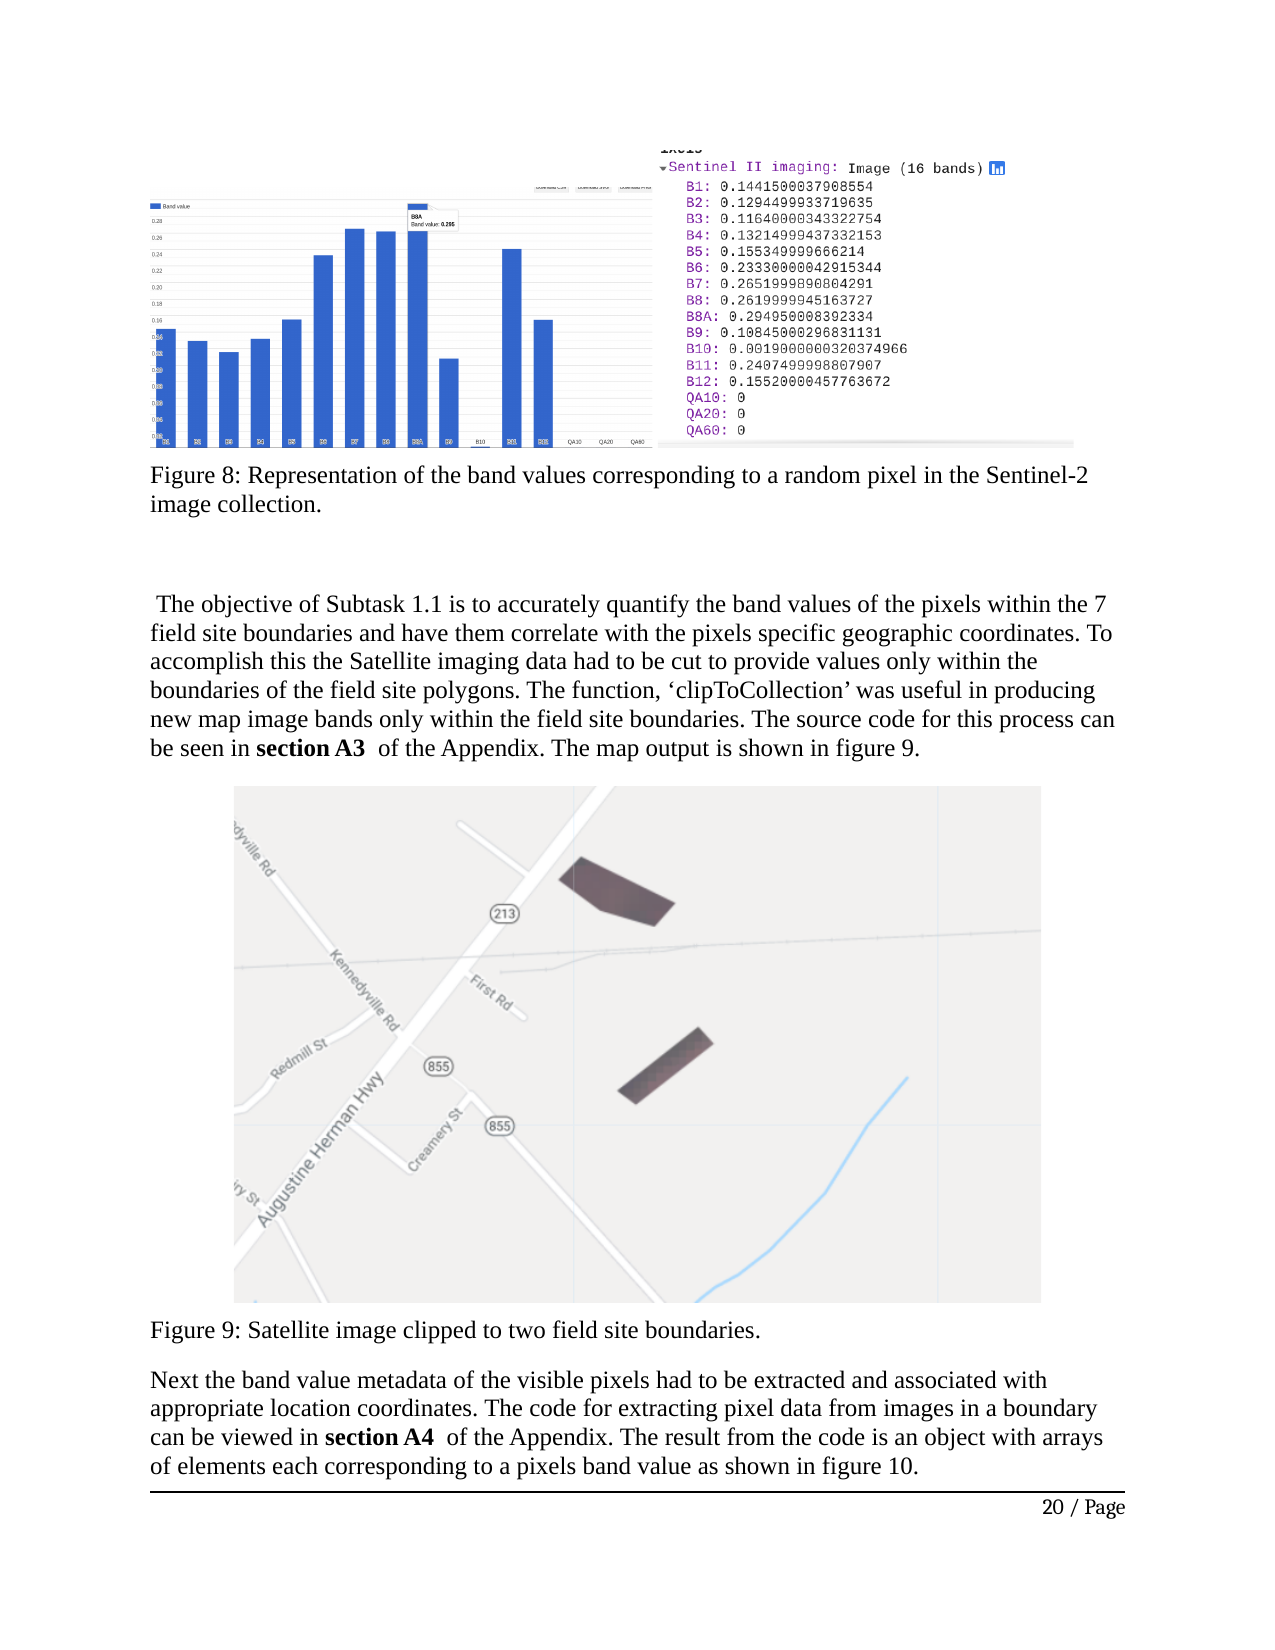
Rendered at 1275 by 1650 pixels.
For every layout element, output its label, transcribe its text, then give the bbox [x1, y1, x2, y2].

picture [233, 786, 1042, 1303]
text The objective of Subtask 1.1 is to accurately quantify the band values of the pixels within the 7 field site boundaries and have them correlate with the pixels specific geographic coordinates. To accomplish this the Satellite imaging data had to be cut to provide values only within the boundaries of the field site polygons. The function, ‘clipToCollection’ was useful in producing new map image bands only within the field site boundaries. The source code for this process can be seen in section A3 of the Appendix. The map output is shown in figure 9. [150, 589, 1125, 761]
text Figure 9: Satellite image clipped to two field site boundaries. [150, 1315, 1125, 1344]
picture [150, 187, 653, 448]
text Figure 8: Representation of the band values corresponding to a random pixel in the Sentinel-2 image collection. [150, 460, 1125, 518]
picture [657, 150, 1074, 448]
text Next the band value metadata of the visible pixels had to be extracted and associated with appropriate location coordinates. The code for extracting pixel data from images in a boundary can be viewed in section A4 of the Appendix. The result from the code is an object with arrays of elements each corresponding to a pixels band value as shown in figure 10. [150, 1365, 1125, 1480]
